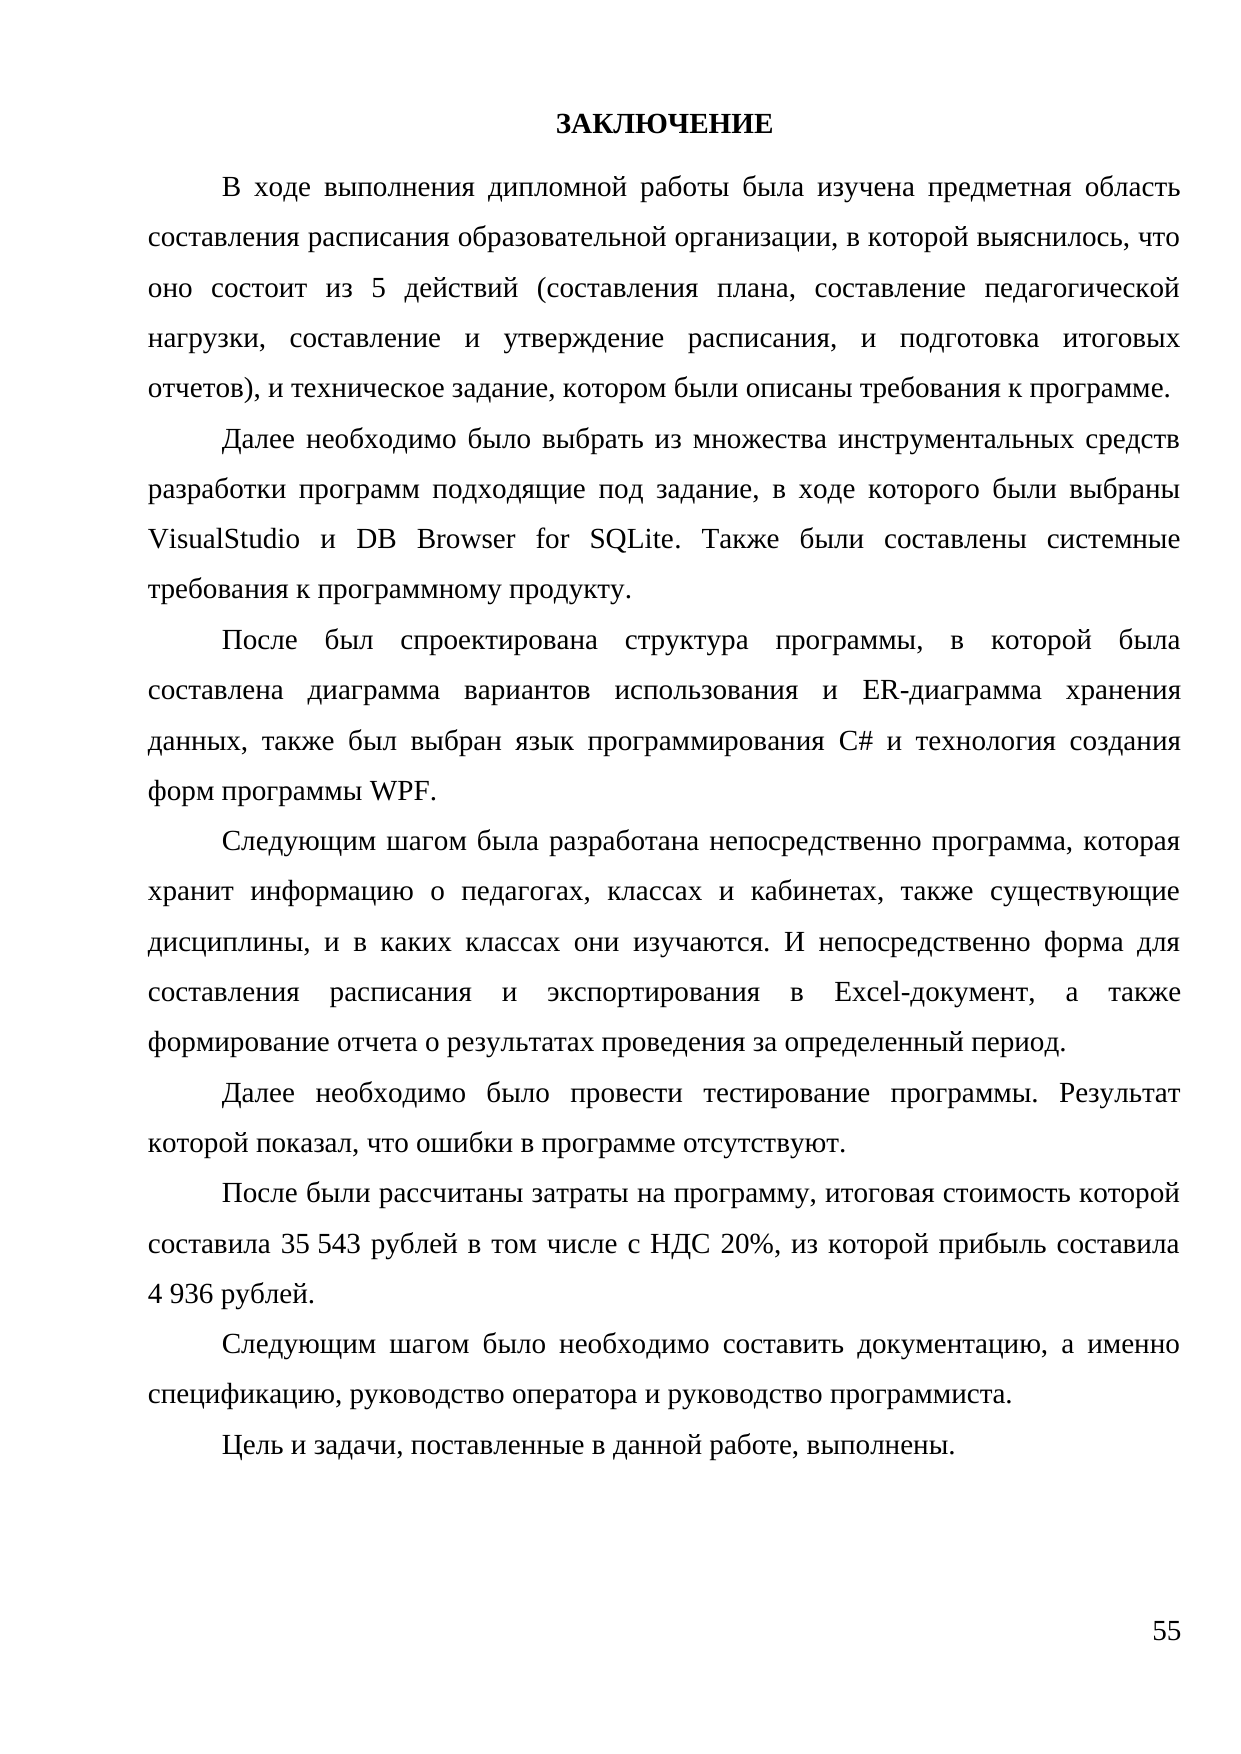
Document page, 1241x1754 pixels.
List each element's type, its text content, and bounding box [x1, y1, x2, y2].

text Следующим шагом была разработана непосредственно программа, которая хранит информацию о педагогах, классах и кабинетах, также существующие дисциплины, и в каких классах они изучаются. И непосредственно форма для составления расписания и экспортирования в Excel-документ, а также формирование отчета о результатах проведения за определенный период. [148, 823, 1181, 1058]
subtitle ЗАКЛЮЧЕНИЕ [148, 106, 1181, 140]
text Далее необходимо было провести тестирование программы. Результат которой показал, что ошибки в программе отсутствуют. [148, 1075, 1181, 1159]
text Далее необходимо было выбрать из множества инструментальных средств разработки программ подходящие под задание, в ходе которого были выбраны VisualStudio и DB Browser for SQLite. Также были составлены системные требования к программному продукту. [148, 421, 1181, 605]
text После был спроектирована структура программы, в которой была составлена диаграмма вариантов использования и ER-диаграмма хранения данных, также был выбран язык программирования C# и технология создания форм программы WPF. [148, 622, 1181, 806]
text Цель и задачи, поставленные в данной работе, выполнены. [148, 1427, 1181, 1461]
text Следующим шагом было необходимо составить документацию, а именно спецификацию, руководство оператора и руководство программиста. [148, 1326, 1181, 1410]
text После были рассчитаны затраты на программу, итоговая стоимость которой составила 35 543 рублей в том числе с НДС 20%, из которой прибыль составила 4 936 рублей. [148, 1175, 1181, 1309]
text В ходе выполнения дипломной работы была изучена предметная область составления расписания образовательной организации, в которой выяснилось, что оно состоит из 5 действий (составления плана, составление педагогической нагрузки, составление и утверждение расписания, и подготовка итоговых отчетов), и техническое задание, котором были описаны требования к программе. [148, 169, 1181, 404]
